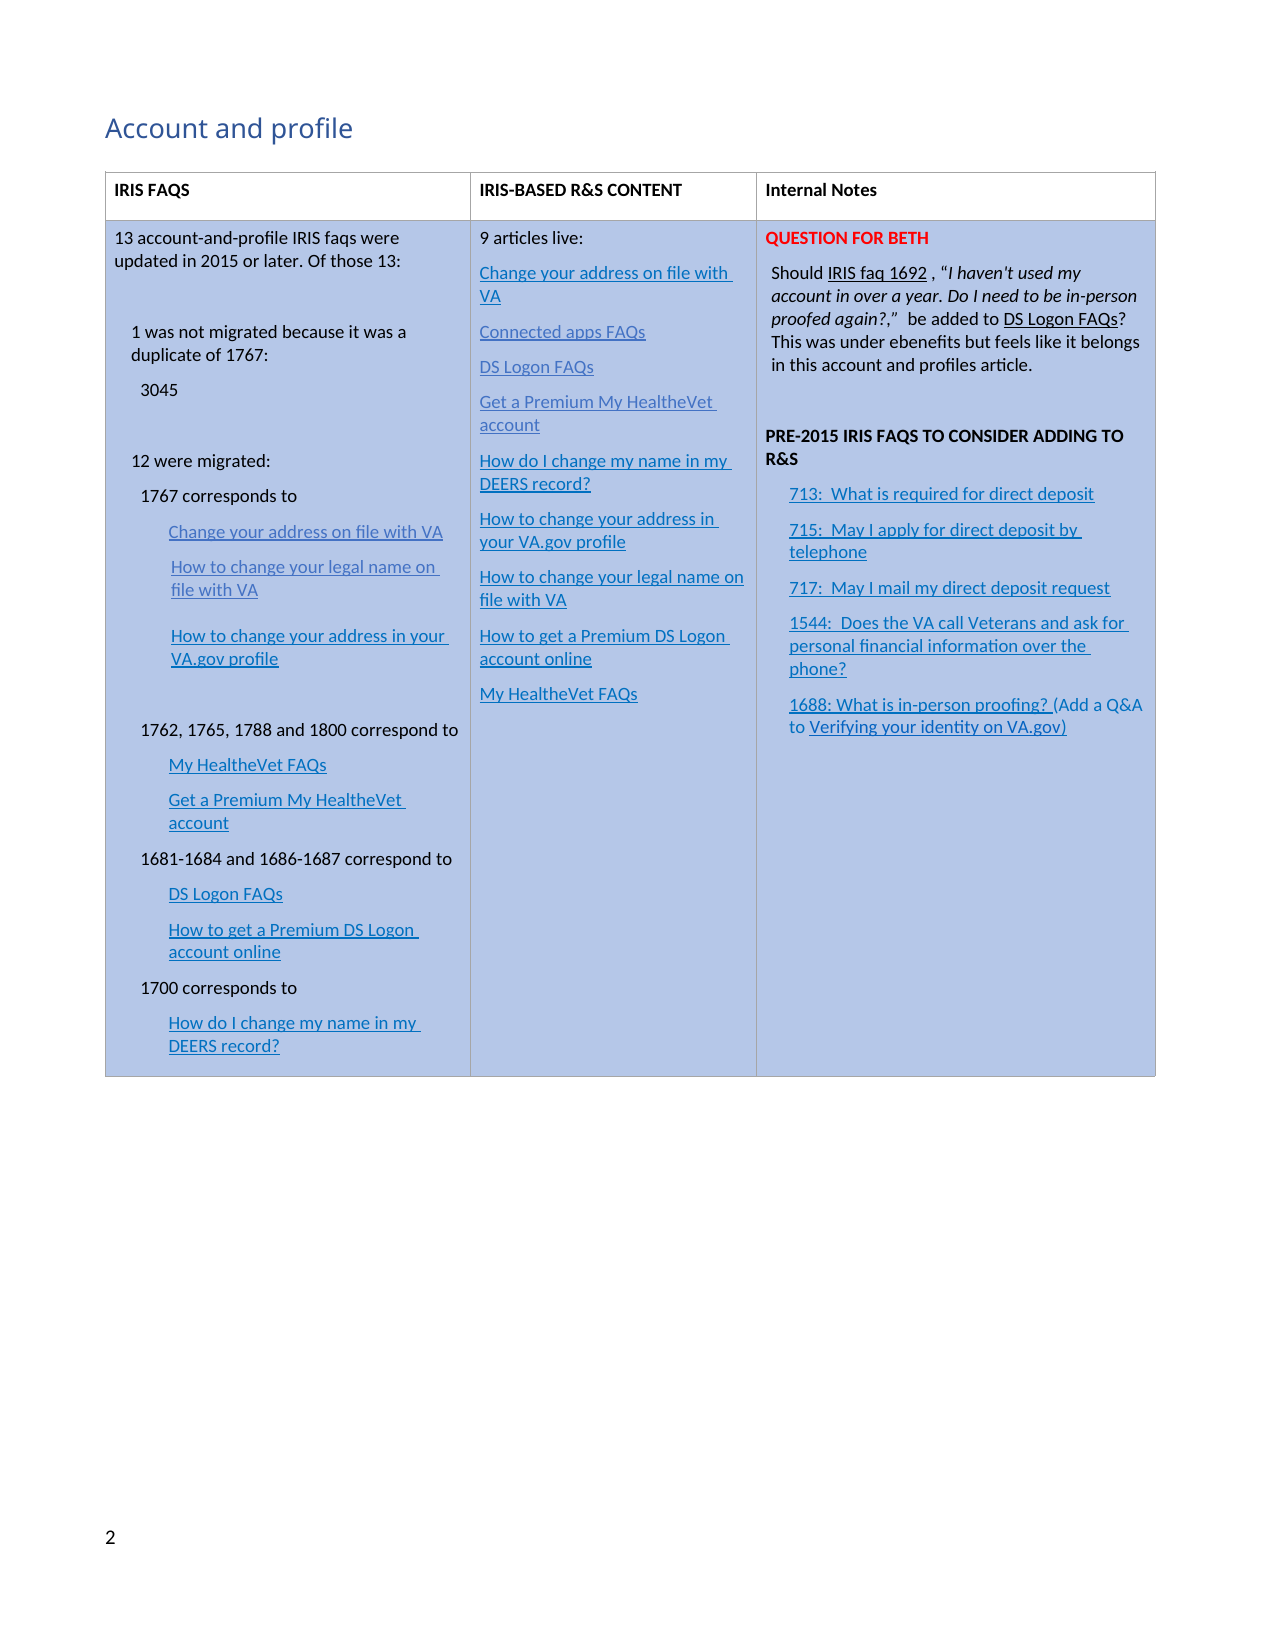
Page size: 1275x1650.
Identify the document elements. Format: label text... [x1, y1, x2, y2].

table_cell QUESTION FOR BETH Should IRIS faq 1692 , “I haven't used my account in over a year. Do I need to be in-person proofed again?,” be added to DS Logon FAQs? This was under ebenefits but feels like it belongs in this account and profiles article. PRE-2015 IRIS FAQS TO CONSIDER ADDING TO R&S 713: What is required for direct deposit 715: May I apply for direct deposit by telephone 717: May I mail my direct deposit request 1544: Does the VA call Veterans and ask for personal financial information over the phone? 1688: What is in-person proofing? (Add a Q&A to Verifying your identity on VA.gov) [757, 221, 1155, 1076]
subtitle Account and profile [105, 109, 1170, 146]
table_cell 13 account-and-profile IRIS faqs were updated in 2015 or later. Of those 13: 1 was not migrated because it was a duplicate of 1767: 3045 12 were migrated: 1767 corresponds to Change your address on file with VA How to change your legal name on file with VA How to change your address in your VA.gov profile 1762, 1765, 1788 and 1800 correspond to My HealtheVet FAQs Get a Premium My HealtheVet account 1681-1684 and 1686-1687 correspond to DS Logon FAQs How to get a Premium DS Logon account online 1700 corresponds to How do I change my name in my DEERS record? [106, 221, 470, 1076]
table_header Internal Notes [757, 173, 1155, 219]
table_cell 9 articles live: Change your address on file with VA Connected apps FAQs DS Logon FAQs Get a Premium My HealtheVet account How do I change my name in my DEERS record? How to change your address in your VA.gov profile How to change your legal name on file with VA How to get a Premium DS Logon account online My HealtheVet FAQs [471, 221, 756, 1076]
table_header IRIS FAQS [106, 173, 470, 219]
table_header IRIS-BASED R&S CONTENT [471, 173, 756, 219]
